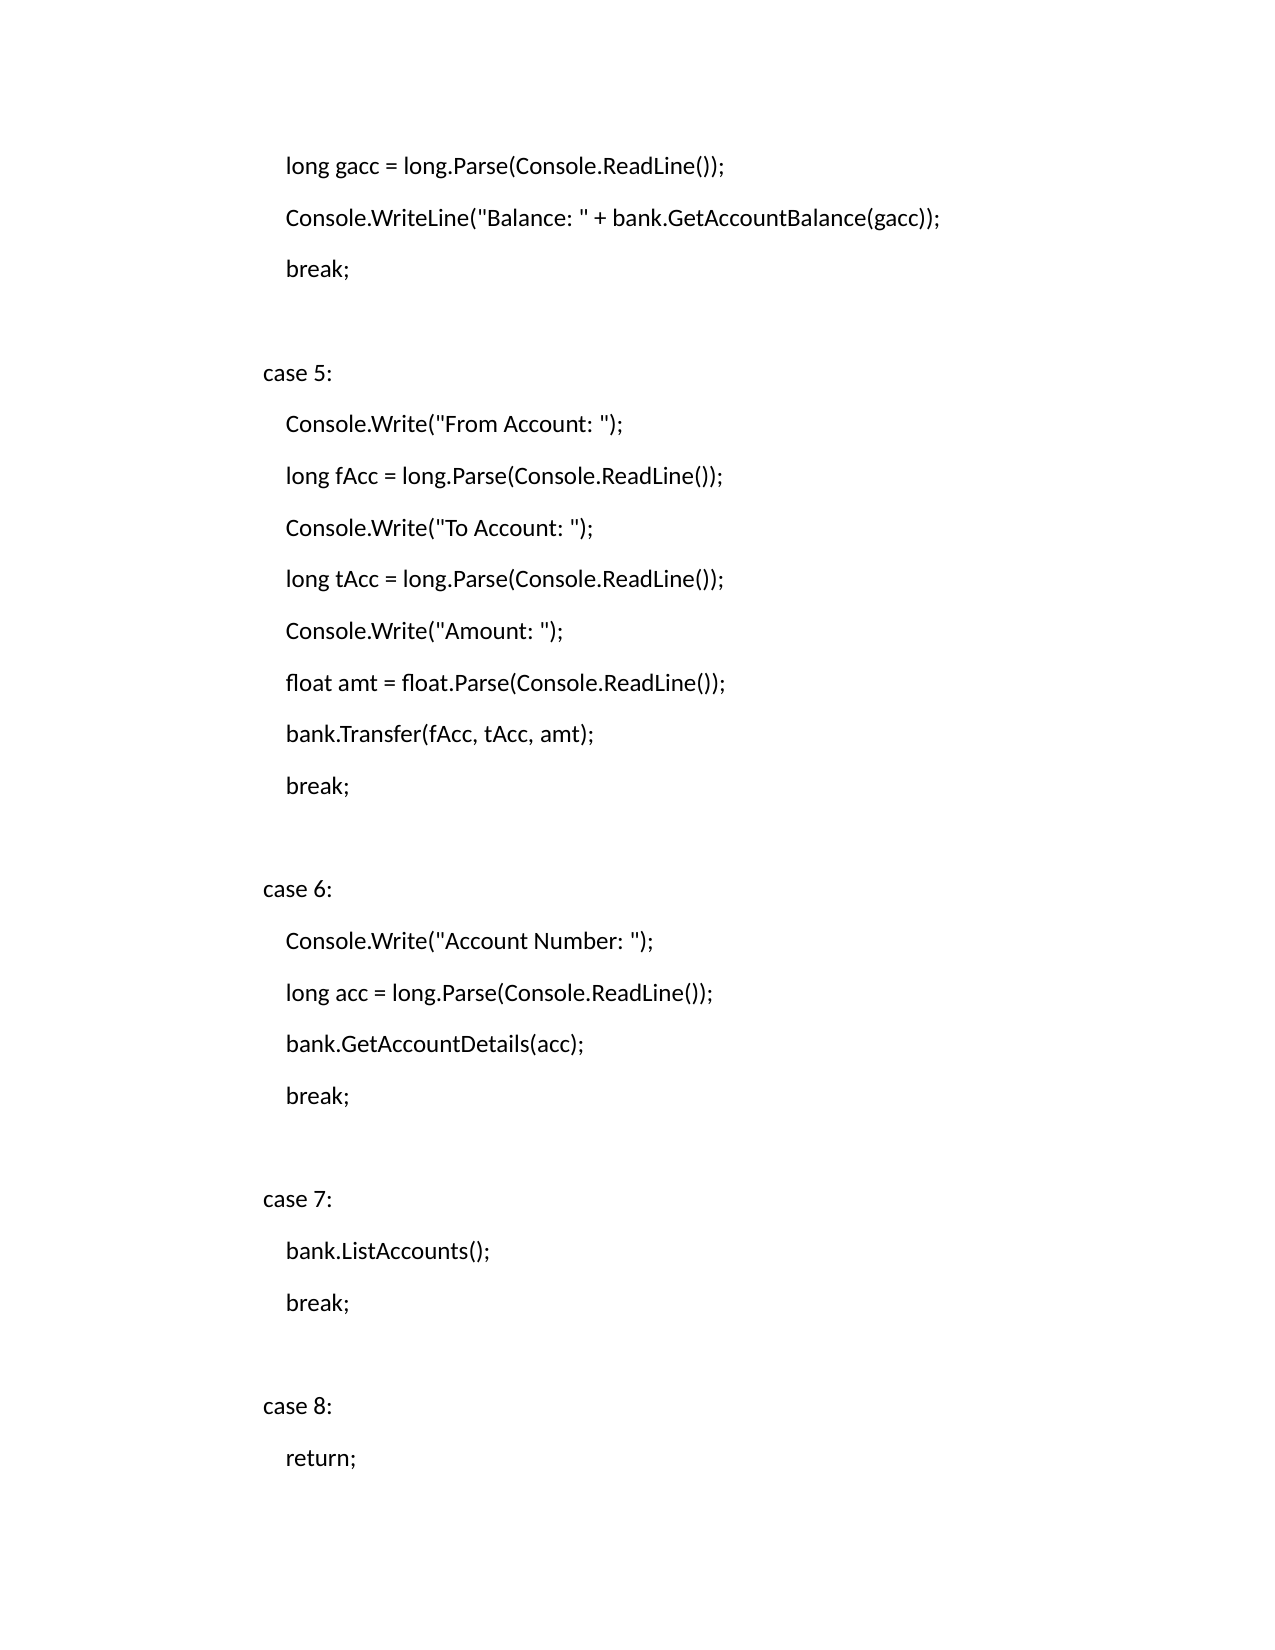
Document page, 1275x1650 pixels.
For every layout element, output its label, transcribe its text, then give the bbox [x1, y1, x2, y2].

text case 8: [150, 1390, 1125, 1421]
text float amt = float.Parse(Console.ReadLine()); [150, 667, 1125, 697]
text case 7: [150, 1183, 1125, 1214]
text Console.Write("To Account: "); [150, 512, 1125, 542]
text bank.GetAccountDetails(acc); [150, 1028, 1125, 1059]
text long fAcc = long.Parse(Console.ReadLine()); [150, 460, 1125, 491]
text Console.Write("Account Number: "); [150, 925, 1125, 956]
text long acc = long.Parse(Console.ReadLine()); [150, 977, 1125, 1007]
text Console.Write("From Account: "); [150, 408, 1125, 439]
text long gacc = long.Parse(Console.ReadLine()); [150, 150, 1125, 181]
text bank.ListAccounts(); [150, 1235, 1125, 1266]
text break; [150, 253, 1125, 284]
text long tAcc = long.Parse(Console.ReadLine()); [150, 563, 1125, 594]
text break; [150, 770, 1125, 801]
text Console.Write("Amount: "); [150, 615, 1125, 646]
text break; [150, 1287, 1125, 1317]
text return; [150, 1442, 1125, 1472]
text case 6: [150, 873, 1125, 904]
text case 5: [150, 357, 1125, 387]
text bank.Transfer(fAcc, tAcc, amt); [150, 718, 1125, 749]
text Console.WriteLine("Balance: " + bank.GetAccountBalance(gacc)); [150, 202, 1125, 232]
text break; [150, 1080, 1125, 1111]
